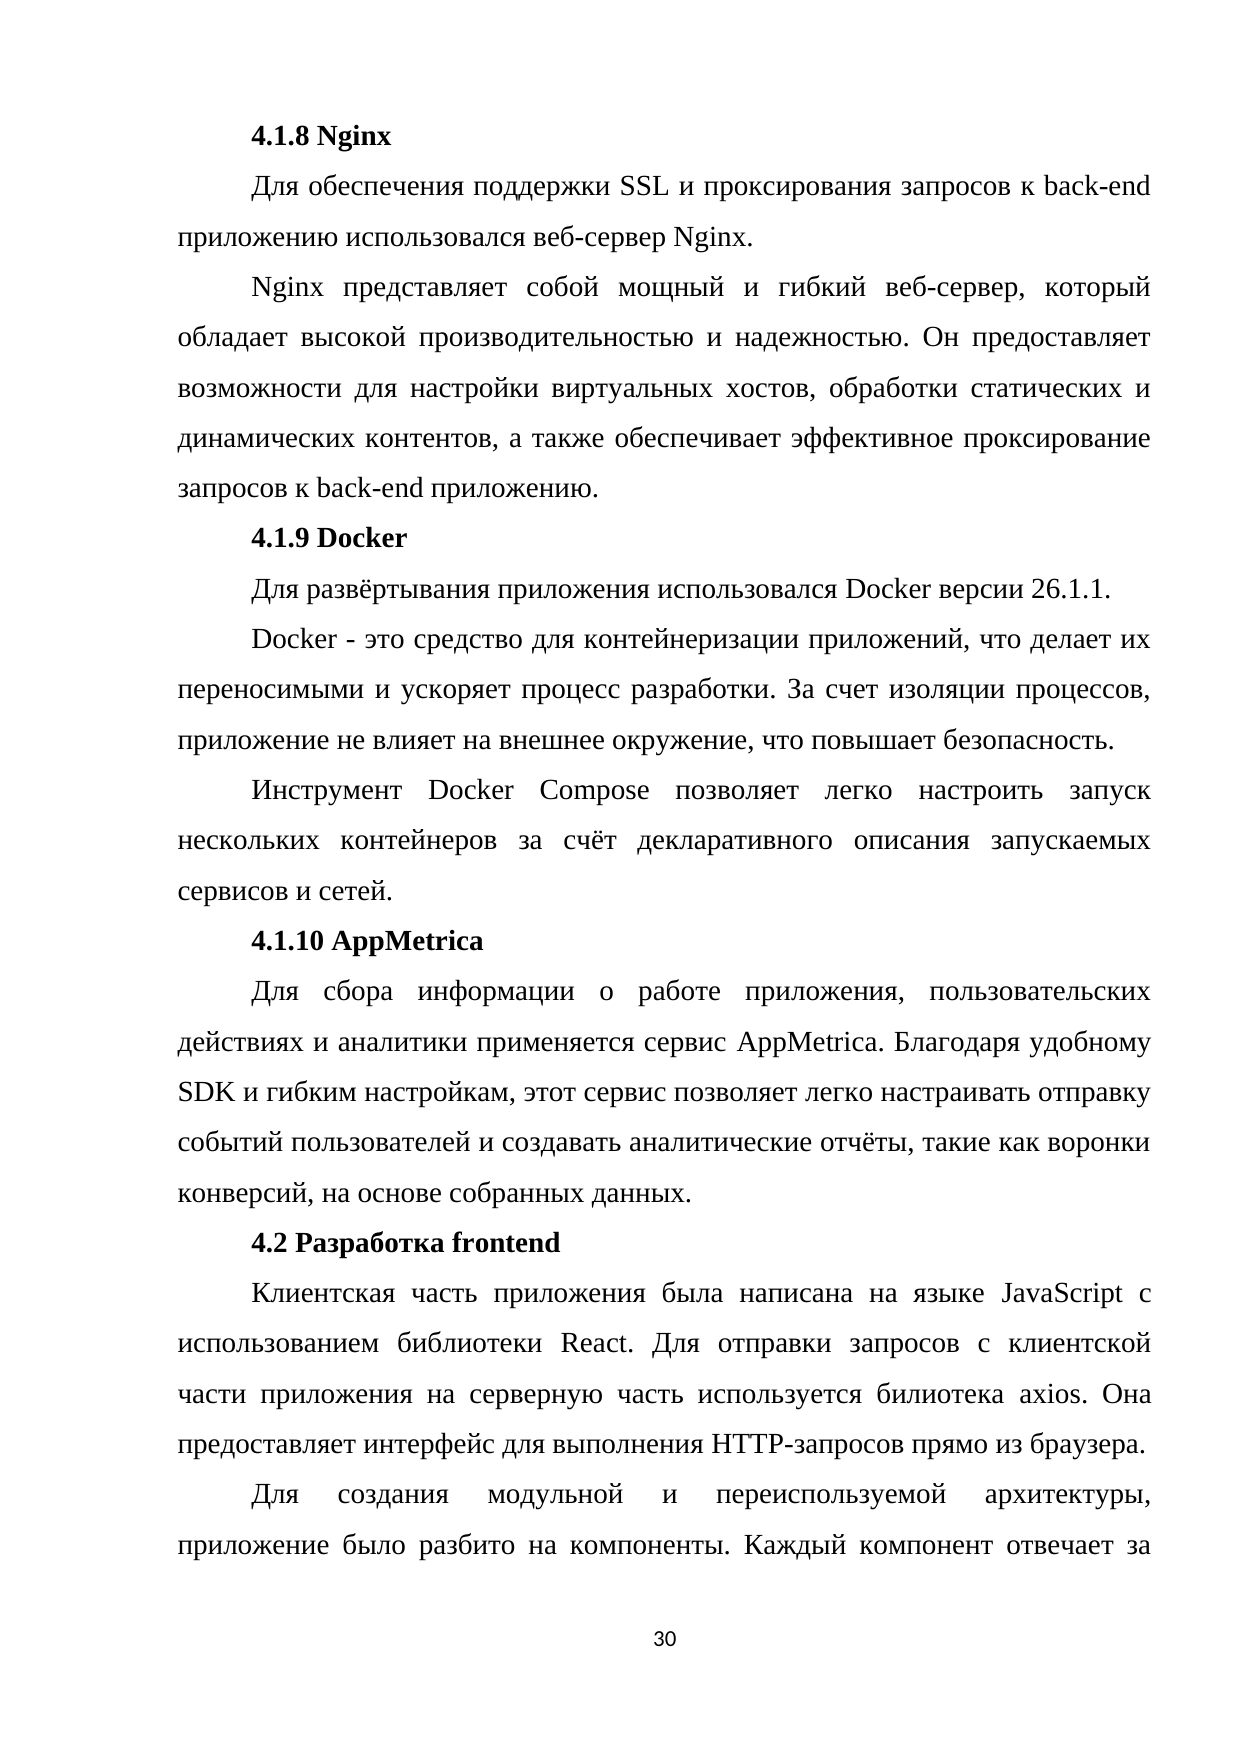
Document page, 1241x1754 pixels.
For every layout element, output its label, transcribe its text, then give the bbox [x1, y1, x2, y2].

text AppMetrica [215, 923, 1152, 957]
text Инструмент Docker Compose позволяет легко настроить запуск нескольких контейнеров за счёт декларативного описания запускаемых сервисов и сетей. [177, 772, 1152, 906]
text Для развёртывания приложения использовался Docker версии 26.1.1. [177, 571, 1152, 604]
text Для обеспечения поддержки SSL и проксирования запросов к back-end приложению использовался веб-сервер Nginx. [177, 168, 1152, 252]
text Для сбора информации о работе приложения, пользовательских действиях и аналитики применяется сервис AppMetrica. Благодаря удобному SDK и гибким настройкам, этот сервис позволяет легко настраивать отправку событий пользователей и создавать аналитические отчёты, такие как воронки конверсий, на основе собранных данных. [177, 973, 1152, 1208]
text Nginx [215, 118, 1152, 152]
text Nginx представляет собой мощный и гибкий веб-сервер, который обладает высокой производительностью и надежностью. Он предоставляет возможности для настройки виртуальных хостов, обработки статических и динамических контентов, а также обеспечивает эффективное проксирование запросов к back-end приложению. [177, 269, 1152, 504]
text Docker - это средство для контейнеризации приложений, что делает их переносимыми и ускоряет процесс разработки. За счет изоляции процессов, приложение не влияет на внешнее окружение, что повышает безопасность. [177, 621, 1152, 755]
text Разработка frontend [215, 1225, 1152, 1258]
text Docker [215, 521, 1152, 554]
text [177, 1477, 1152, 1560]
text Клиентская часть приложения была написана на языке JavaScript с использованием библиотеки React. Для отправки запросов с клиентской части приложения на серверную часть используется билиотека axios. Она предоставляет интерфейс для выполнения HTTP-запросов прямо из браузера. [177, 1275, 1152, 1460]
